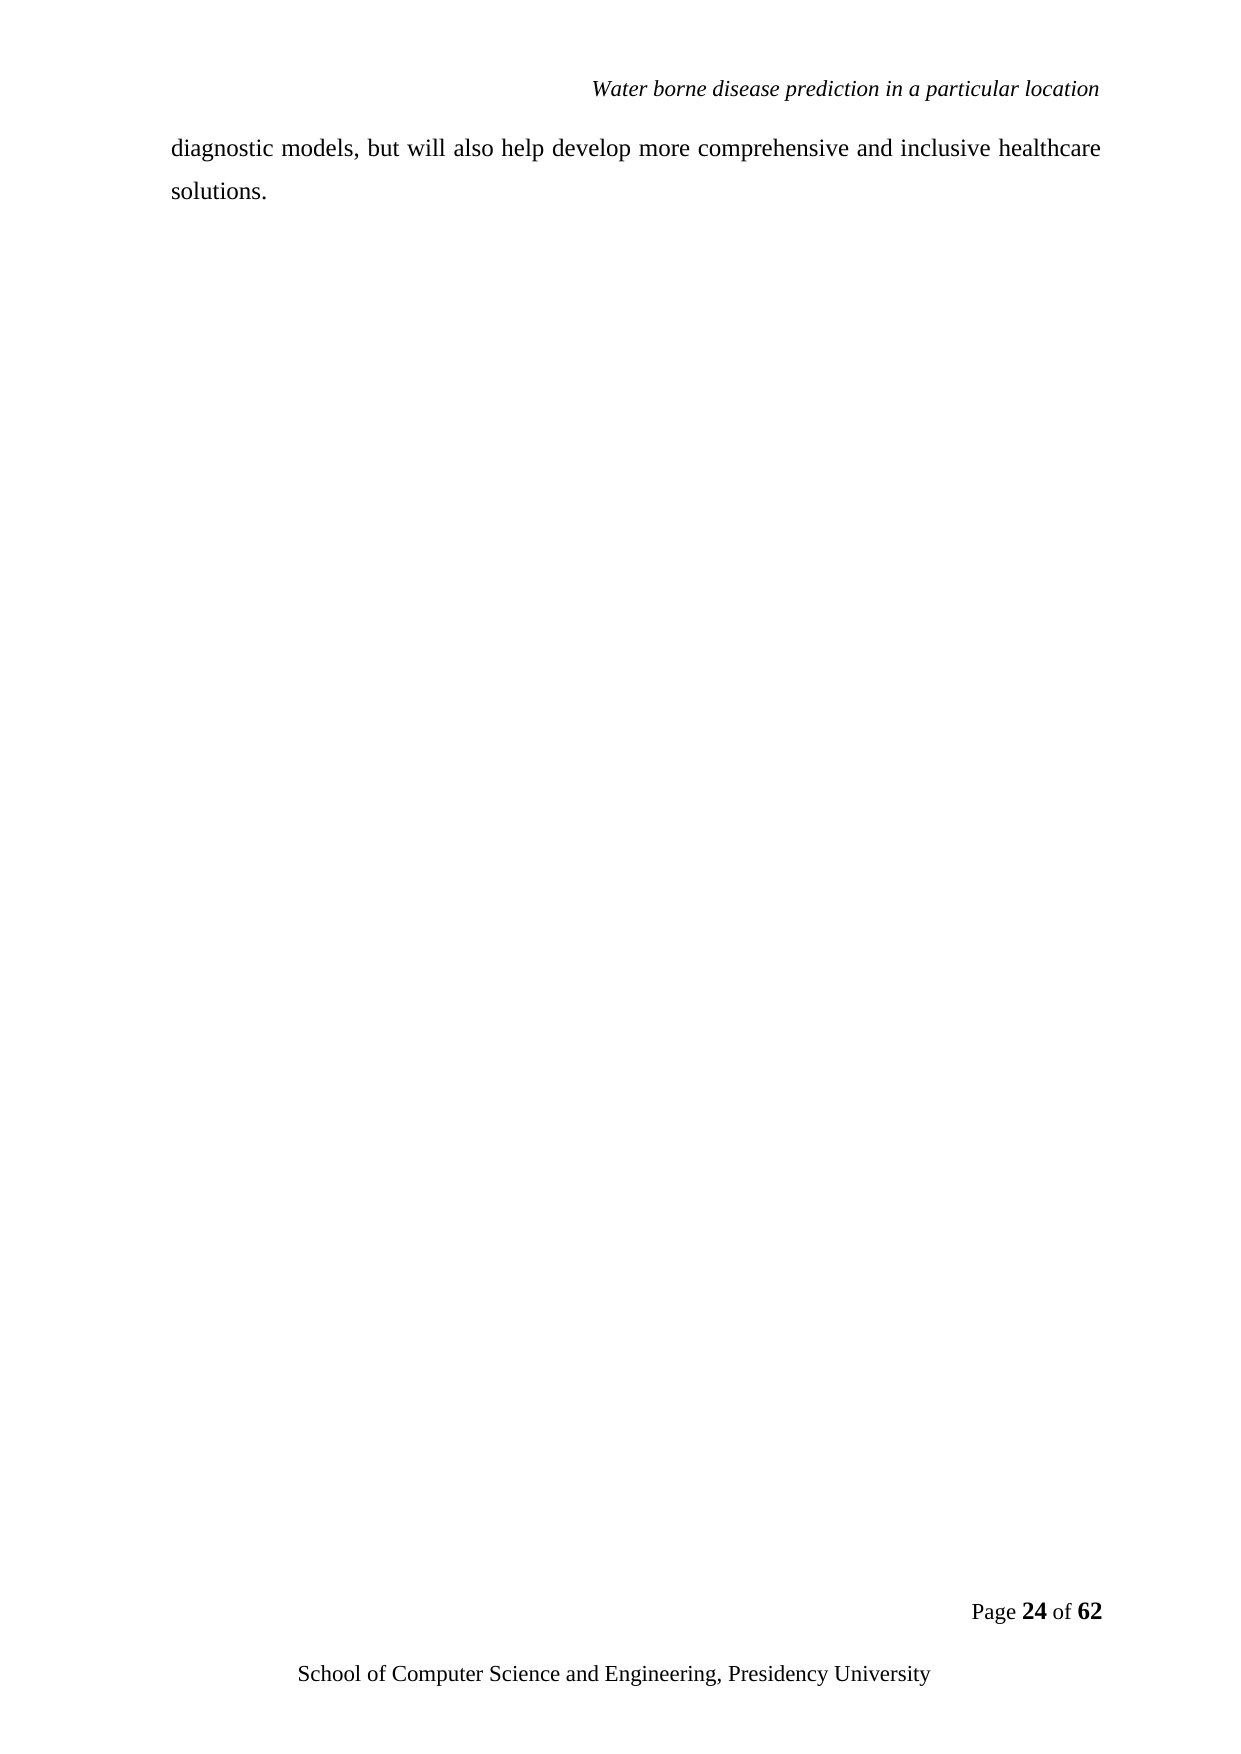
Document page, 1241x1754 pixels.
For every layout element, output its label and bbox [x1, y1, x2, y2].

text [171, 162, 1102, 205]
